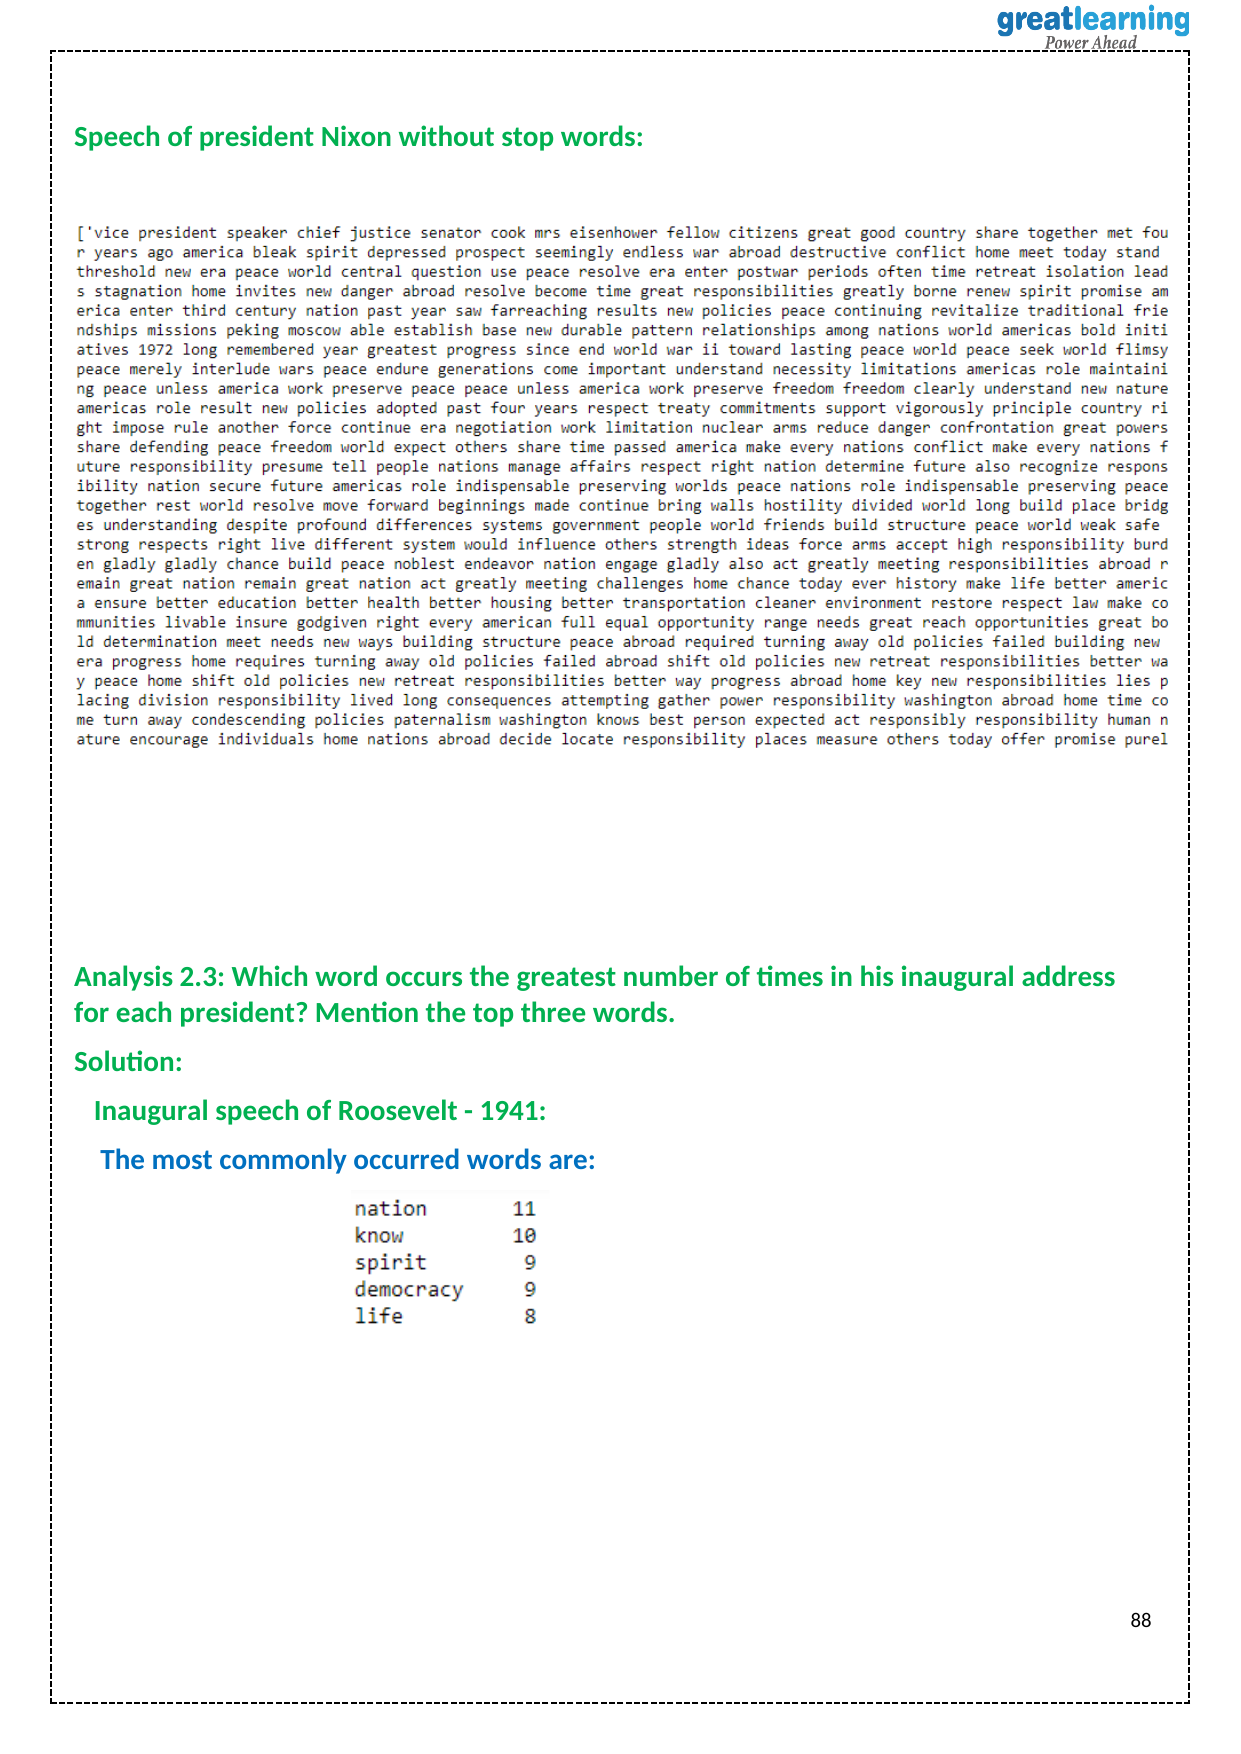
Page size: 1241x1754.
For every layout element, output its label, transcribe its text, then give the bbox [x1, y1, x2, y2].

subtitle Analysis 2.3: Which word occurs the greatest number of times in his inaugural address for each president? Mention the top three words. [74, 958, 1151, 1029]
subtitle The most commonly occurred words are: [74, 1141, 1151, 1177]
subtitle Speech of president Nixon without stop words: [74, 118, 1151, 153]
subtitle Inaugural speech of Roosevelt - 1941: [74, 1092, 1151, 1127]
picture [997, 4, 1189, 49]
subtitle Solution: [74, 1043, 1151, 1078]
picture [351, 1190, 550, 1333]
picture [73, 216, 1176, 749]
